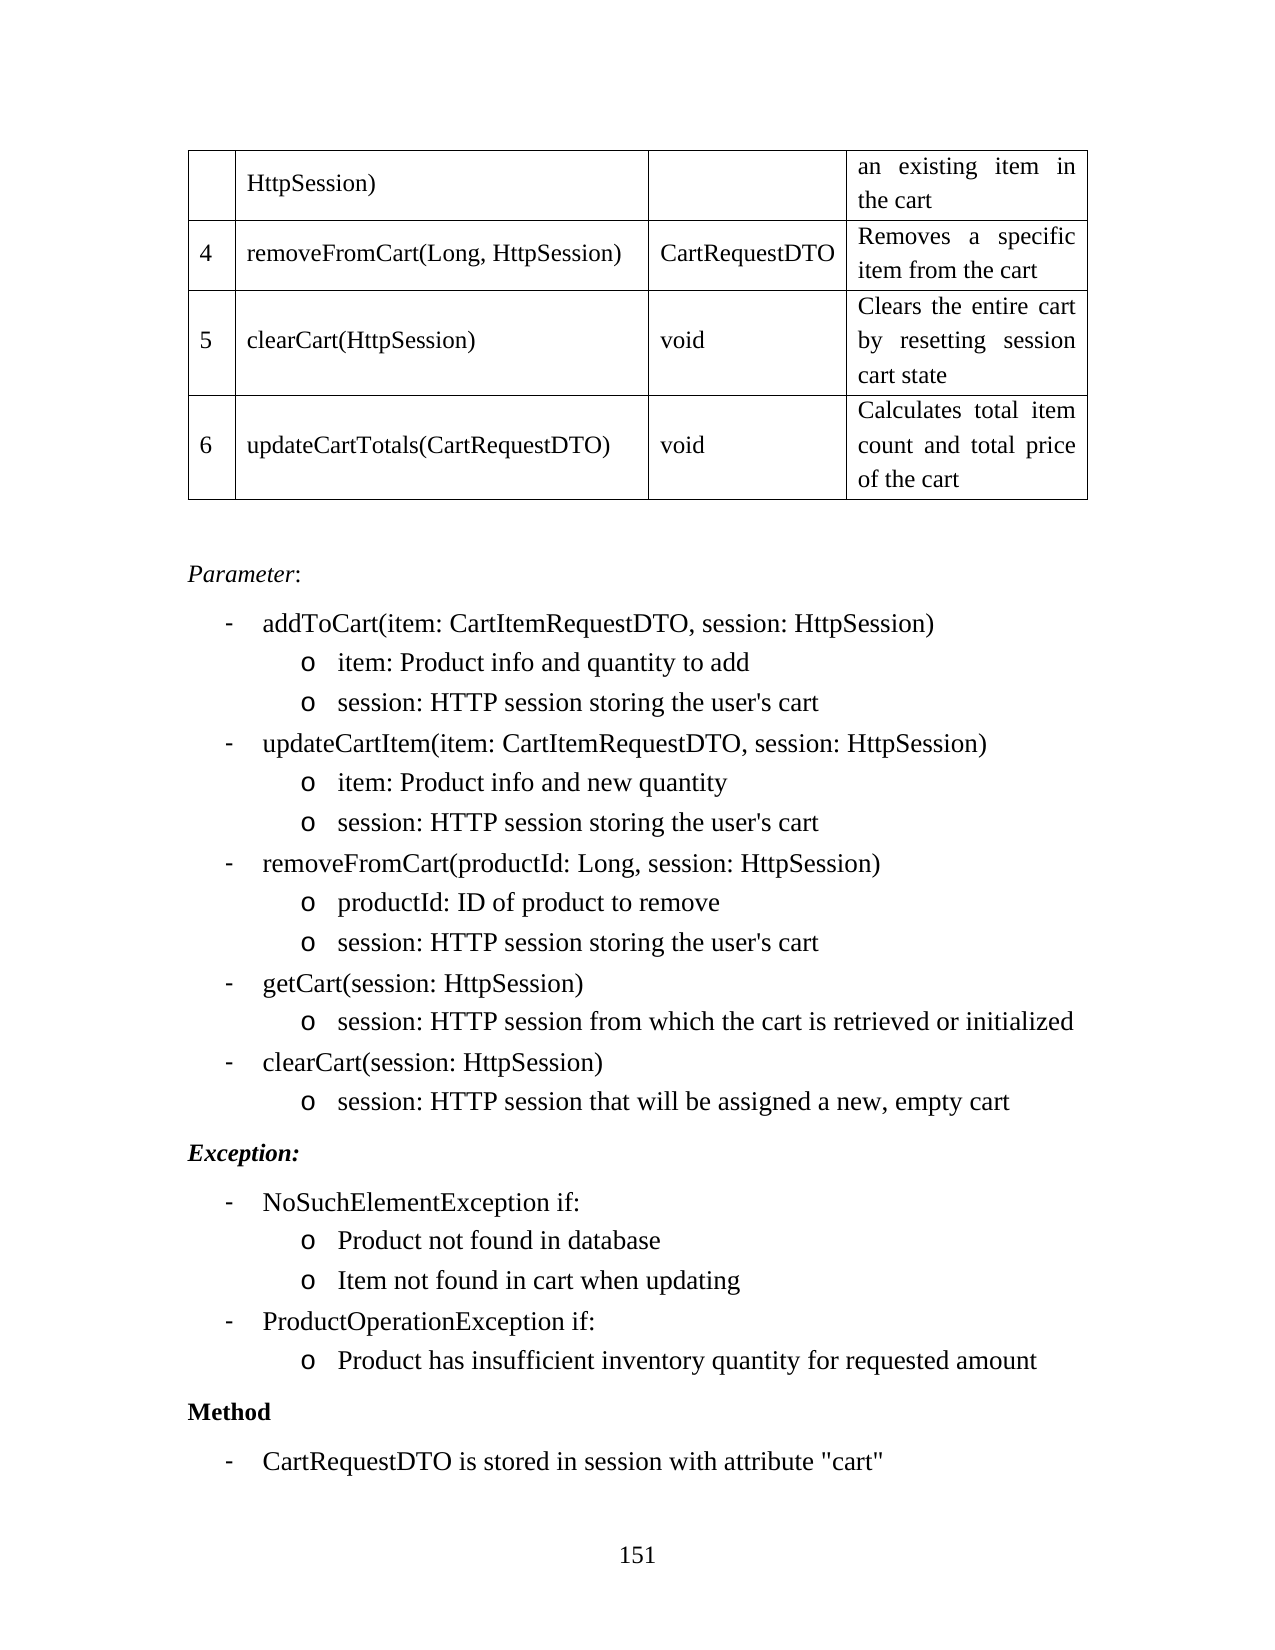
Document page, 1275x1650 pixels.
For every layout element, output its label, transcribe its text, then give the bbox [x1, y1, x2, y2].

list NoSuchElementException if: [225, 1185, 1087, 1218]
text Method [187, 1397, 1087, 1425]
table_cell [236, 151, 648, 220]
list addToCart(item: CartItemRequestDTO, session: HttpSession) [225, 606, 1087, 639]
list clearCart(session: HttpSession) [225, 1046, 1087, 1078]
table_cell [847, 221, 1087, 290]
list item: Product info and quantity to add [300, 646, 1087, 679]
list productId: ID of product to remove [300, 886, 1087, 919]
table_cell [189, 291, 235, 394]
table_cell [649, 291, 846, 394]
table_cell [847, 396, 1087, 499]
list Item not found in cart when updating [300, 1264, 1087, 1298]
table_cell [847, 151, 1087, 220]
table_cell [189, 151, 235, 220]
text Parameter: [187, 559, 1087, 588]
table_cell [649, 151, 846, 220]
list item: Product info and new quantity [300, 766, 1087, 799]
list session: HTTP session storing the user's cart [300, 806, 1087, 839]
list updateCartItem(item: CartItemRequestDTO, session: HttpSession) [225, 726, 1087, 759]
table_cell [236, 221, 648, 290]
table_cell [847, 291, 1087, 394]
list CartRequestDTO is stored in session with attribute "cart" [225, 1444, 1087, 1477]
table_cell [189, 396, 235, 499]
list session: HTTP session from which the cart is retrieved or initialized [300, 1005, 1087, 1039]
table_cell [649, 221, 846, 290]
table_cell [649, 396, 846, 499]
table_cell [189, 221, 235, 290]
list getCart(session: HttpSession) [225, 966, 1087, 999]
list removeFromCart(productId: Long, session: HttpSession) [225, 846, 1087, 879]
list session: HTTP session storing the user's cart [300, 926, 1087, 959]
list Product has insufficient inventory quantity for requested amount [300, 1344, 1087, 1377]
list session: HTTP session that will be assigned a new, empty cart [300, 1085, 1087, 1118]
list session: HTTP session storing the user's cart [300, 686, 1087, 719]
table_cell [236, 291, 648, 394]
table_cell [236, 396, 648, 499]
text Exception: [187, 1138, 1087, 1166]
list Product not found in database [300, 1224, 1087, 1258]
list ProductOperationException if: [225, 1304, 1087, 1337]
